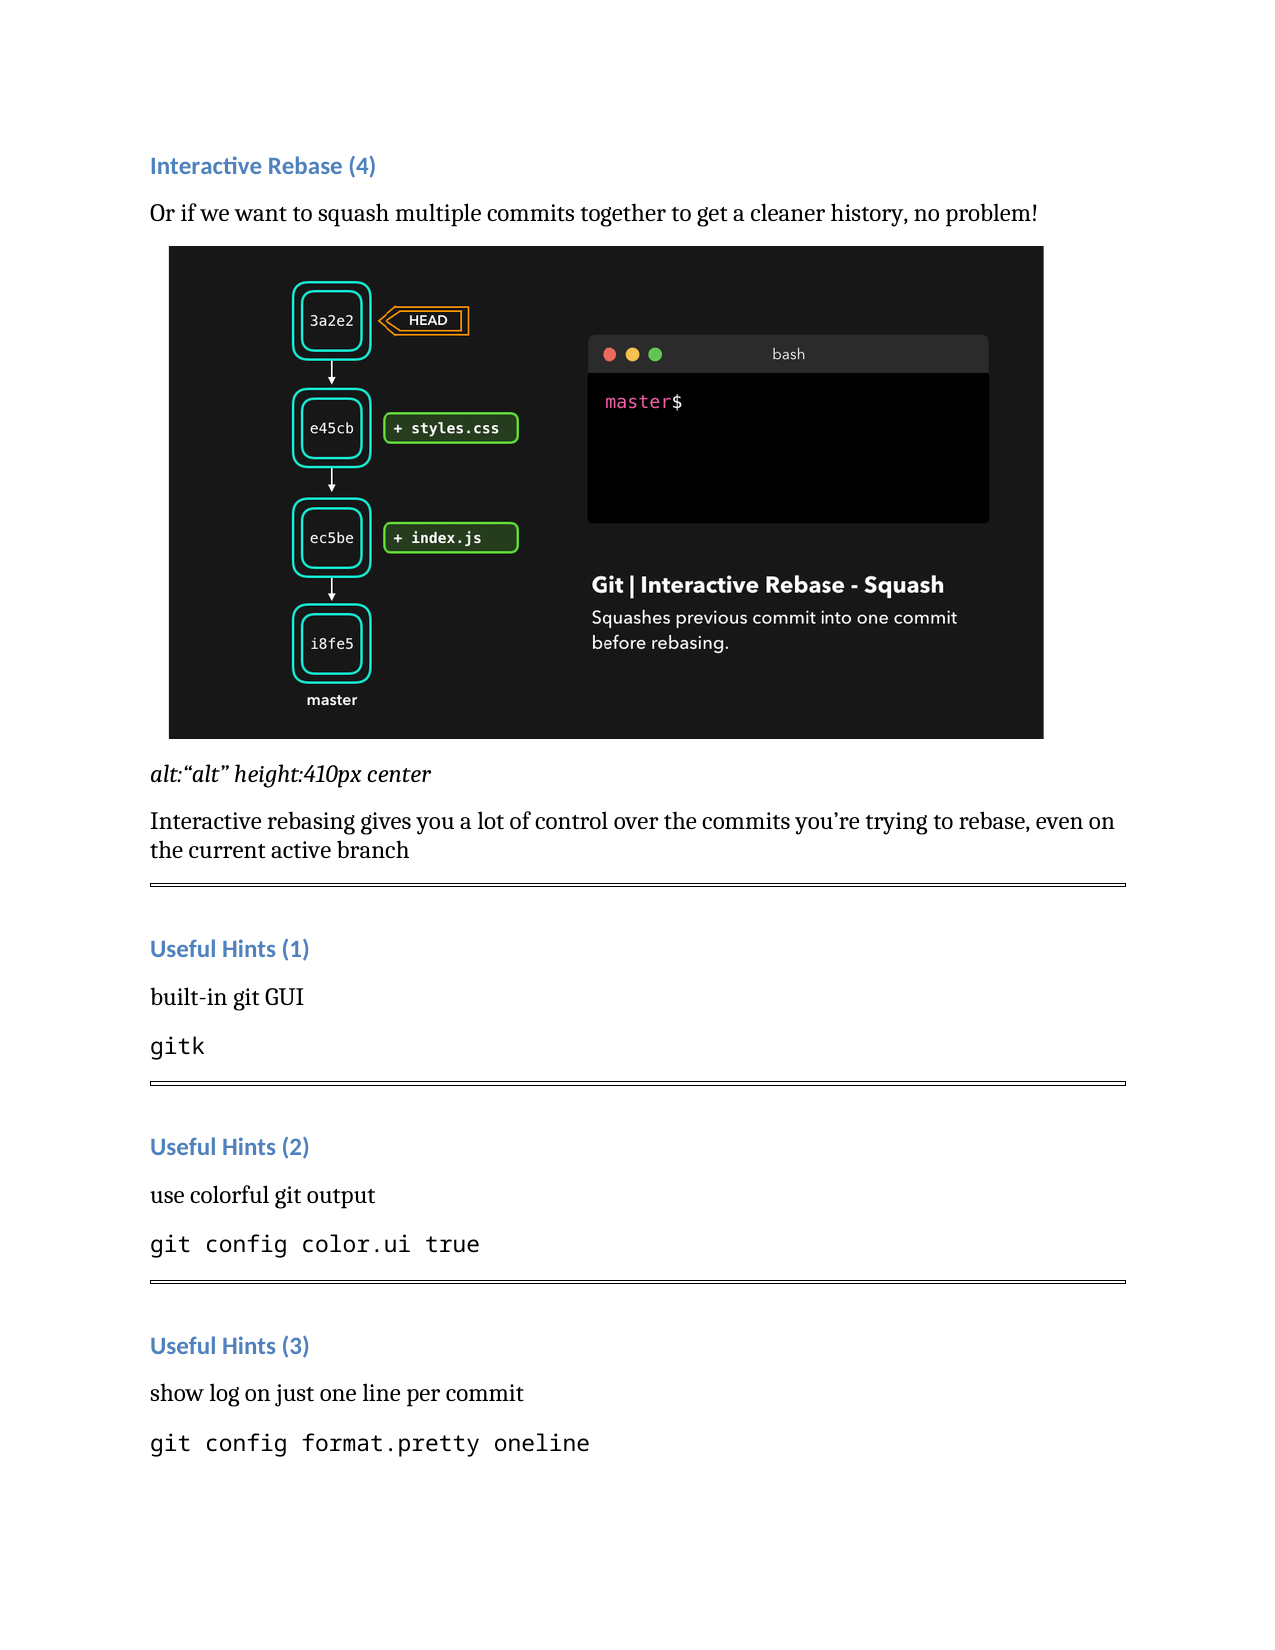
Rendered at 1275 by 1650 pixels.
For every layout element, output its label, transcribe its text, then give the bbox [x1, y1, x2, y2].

text built-in git GUI [150, 982, 1125, 1011]
text git config color.ui true [150, 1228, 1125, 1259]
text gitk [150, 1030, 1125, 1061]
text alt:“alt” height:410px center [150, 760, 1125, 788]
text Or if we want to squash multiple commits together to get a cleaner history, no problem! [150, 199, 1125, 228]
text Interactive rebasing gives you a lot of control over the commits you’re trying to rebase, even on the current active branch [150, 807, 1125, 865]
subtitle Useful Hints (3) [150, 1330, 1125, 1361]
subtitle Useful Hints (1) [150, 933, 1125, 964]
text git config format.pretty oneline [150, 1427, 1125, 1458]
picture [168, 246, 1044, 739]
text show log on just one line per commit [150, 1379, 1125, 1408]
subtitle Useful Hints (2) [150, 1132, 1125, 1162]
subtitle Interactive Rebase (4) [150, 150, 1125, 181]
text use colorful git output [150, 1181, 1125, 1209]
